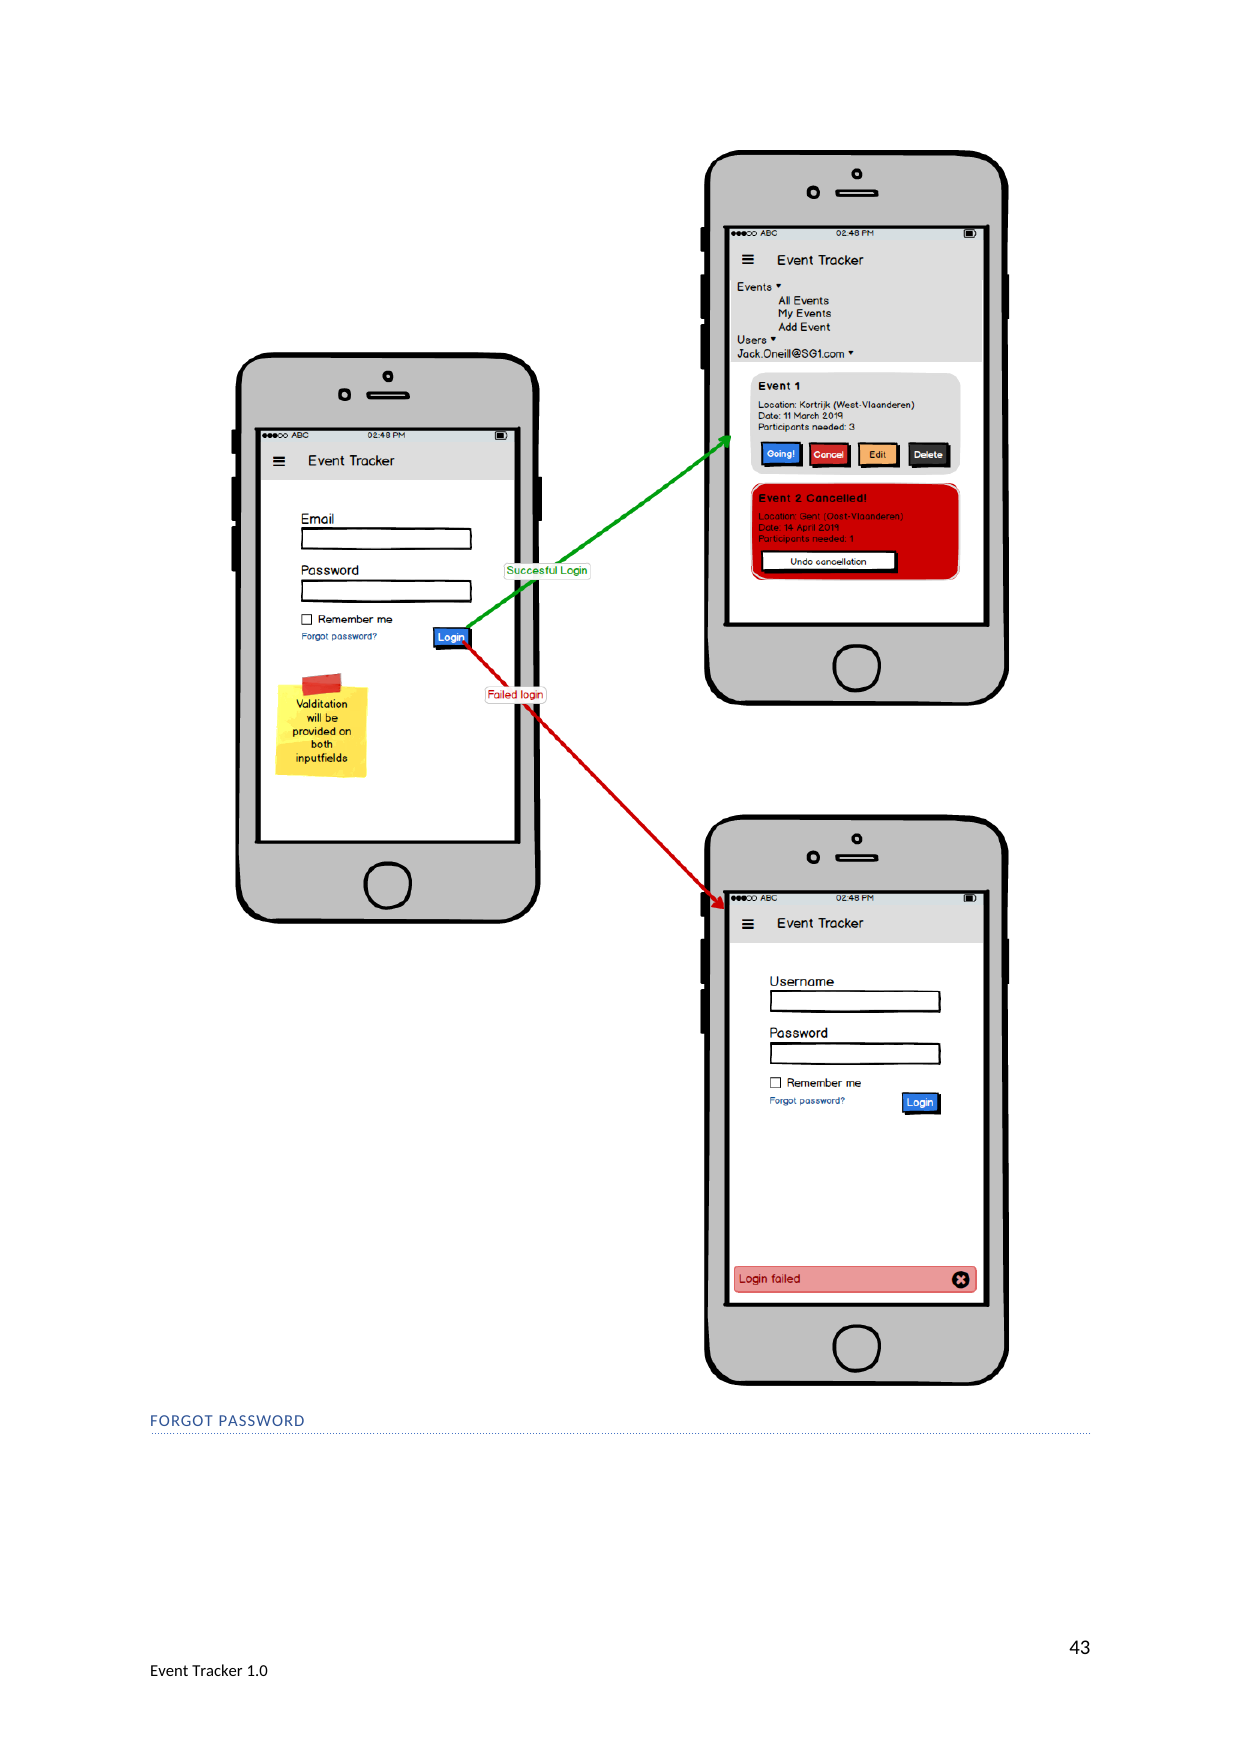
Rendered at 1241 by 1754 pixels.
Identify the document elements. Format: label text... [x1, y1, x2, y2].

subtitle Forgot Password [150, 1411, 1090, 1434]
picture [231, 150, 1010, 1386]
